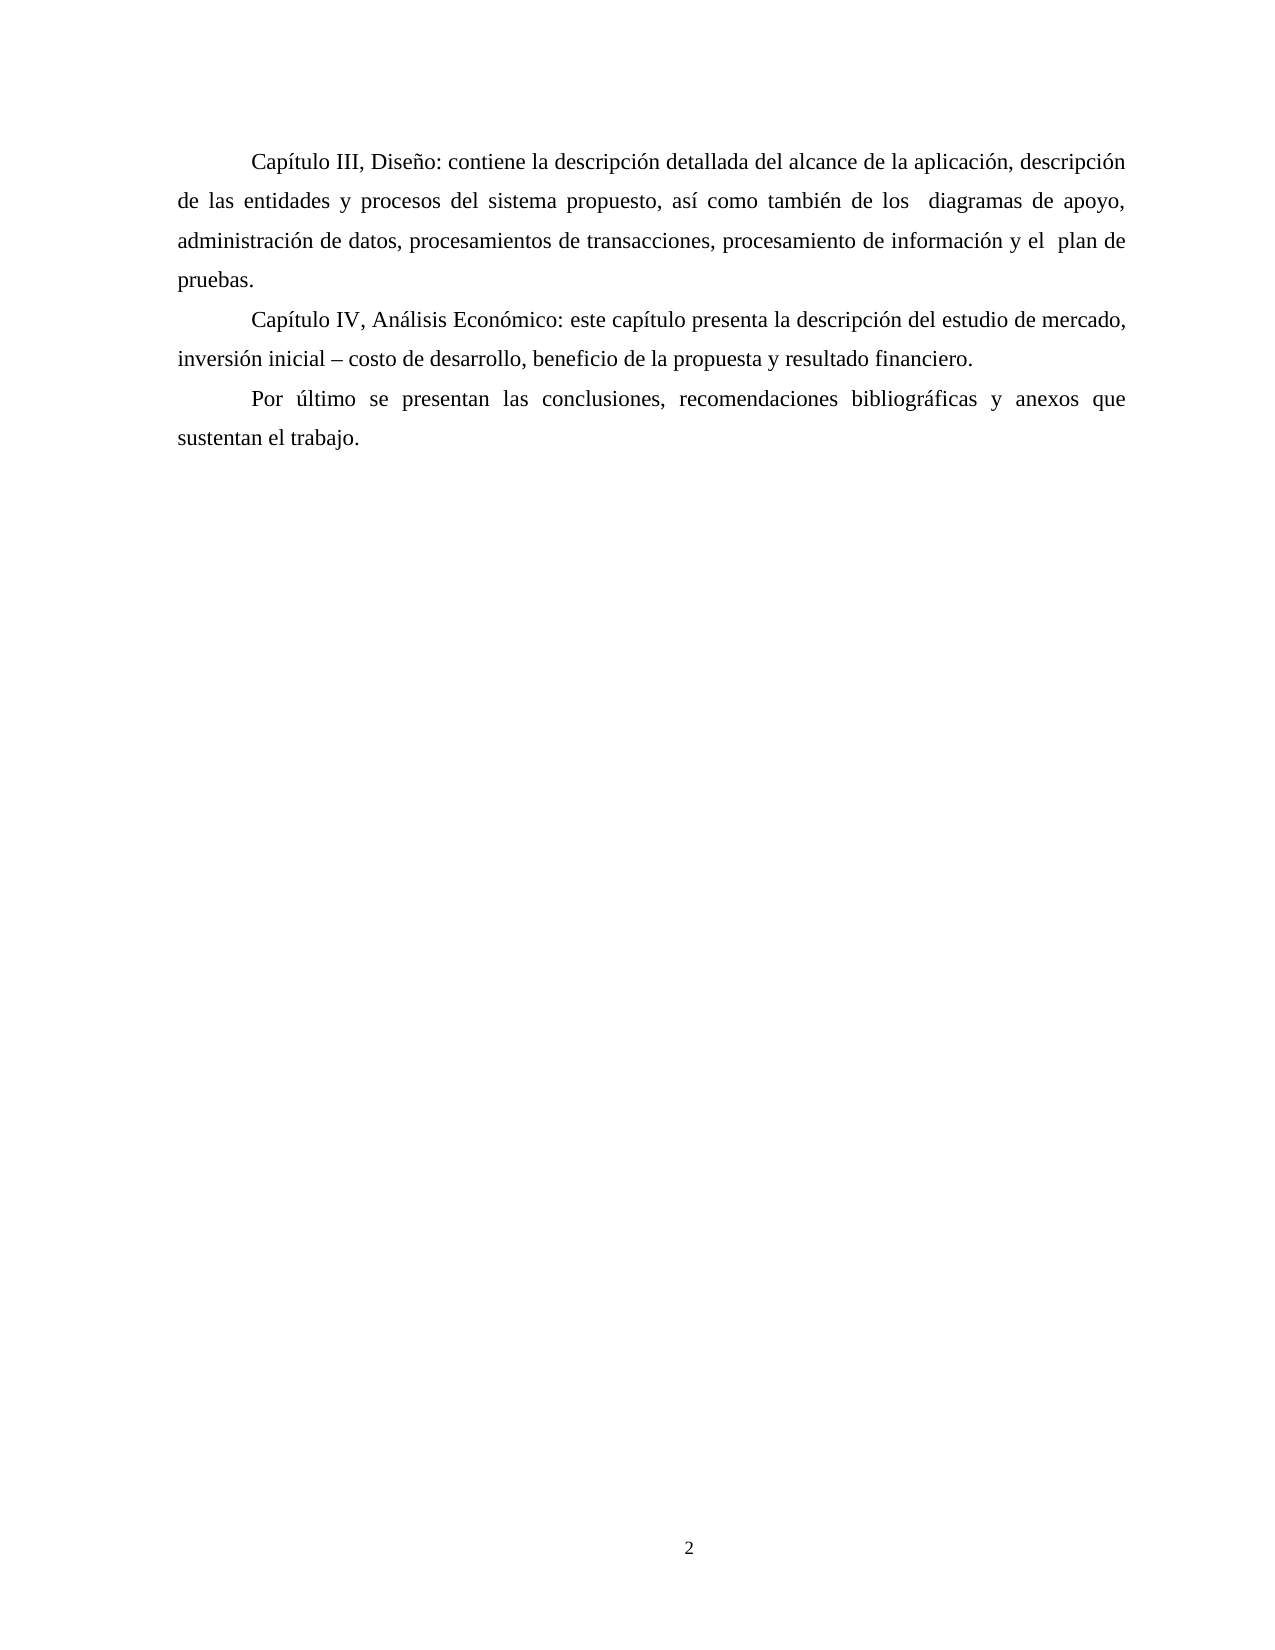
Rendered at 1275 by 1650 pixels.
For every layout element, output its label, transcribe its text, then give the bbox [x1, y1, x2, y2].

text Por último se presentan las conclusiones, recomendaciones bibliográficas y anexos que sustentan el trabajo. [177, 384, 1127, 450]
text Capítulo IV, Análisis Económico: este capítulo presenta la descripción del estudio de mercado, inversión inicial – costo de desarrollo, beneficio de la propuesta y resultado financiero. [177, 306, 1127, 371]
text Capítulo III, Diseño: contiene la descripción detallada del alcance de la aplicación, descripción de las entidades y procesos del sistema propuesto, así como también de los diagramas de apoyo, administración de datos, procesamientos de transacciones, procesamiento de información y el plan de pruebas. [177, 148, 1127, 292]
